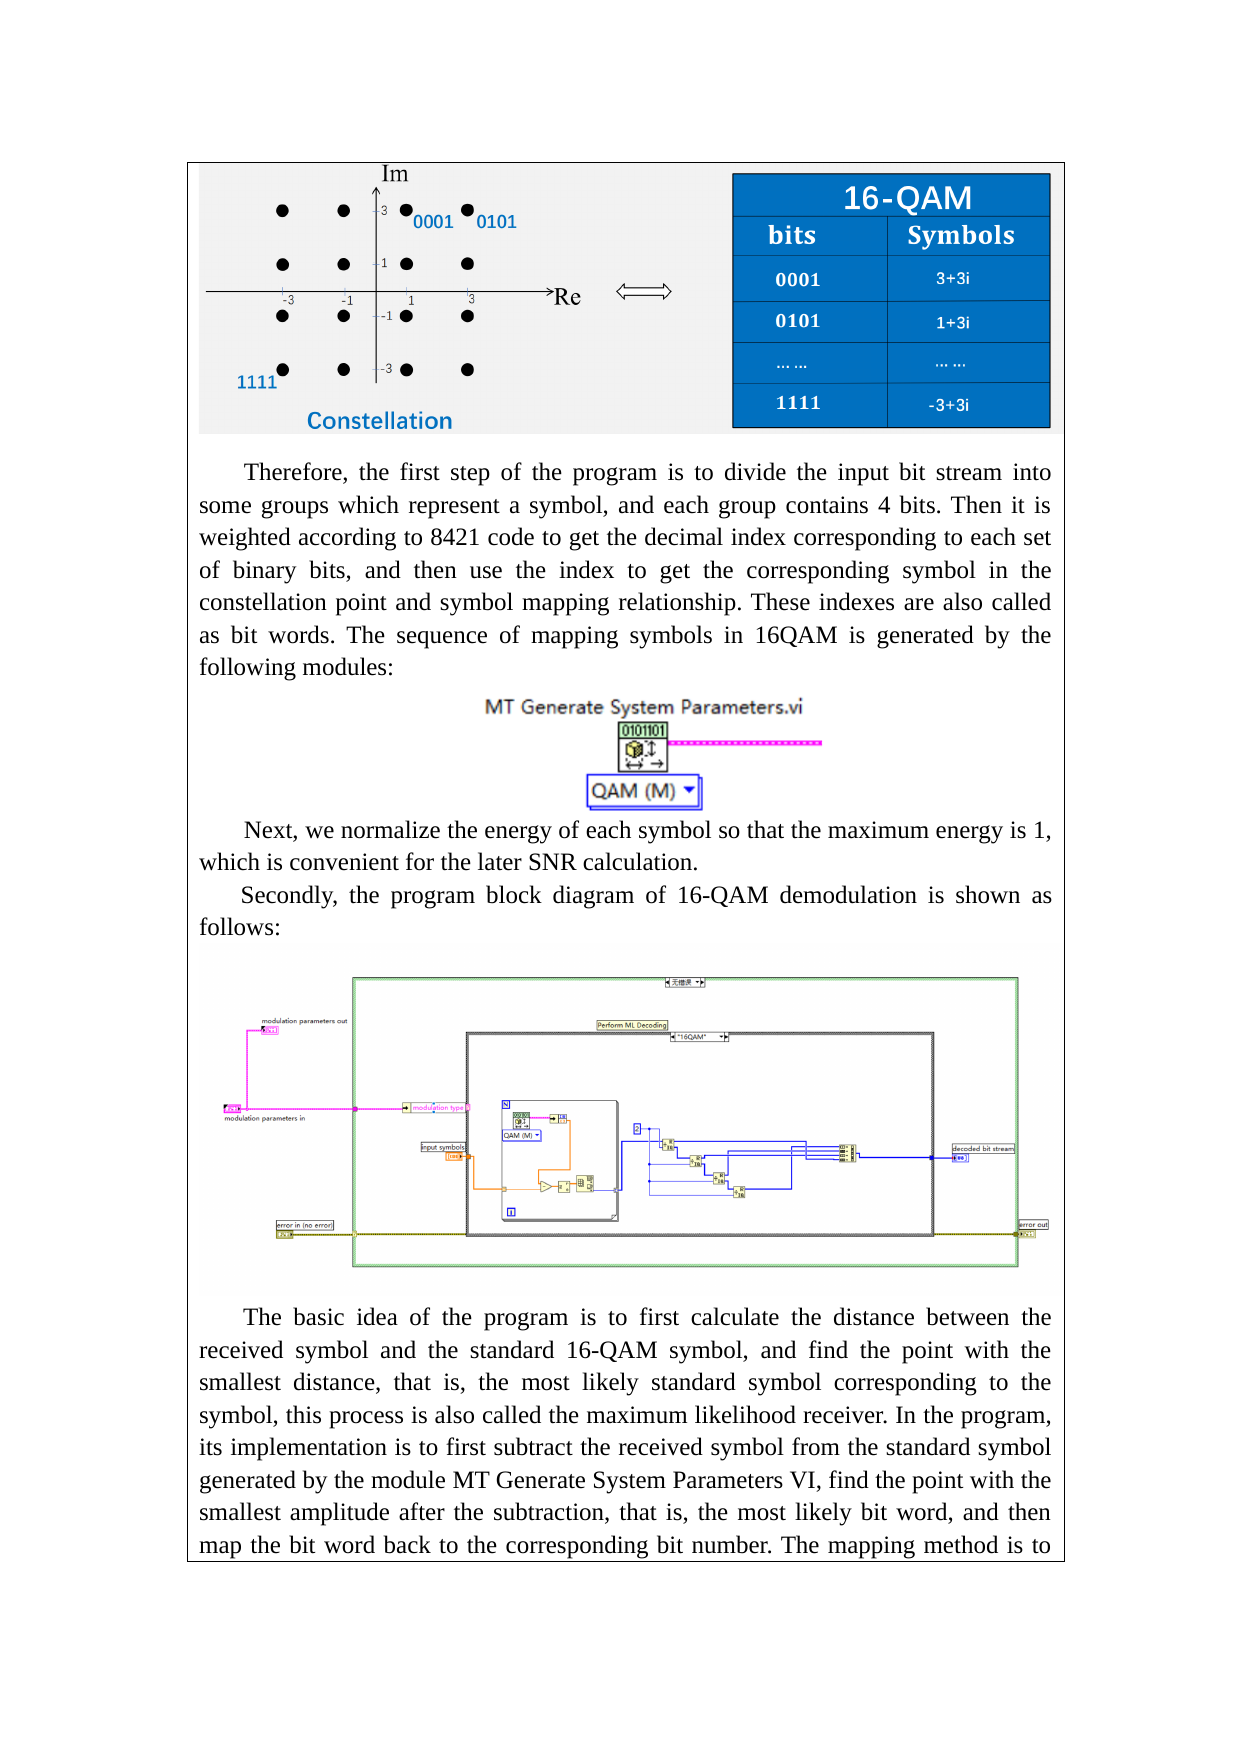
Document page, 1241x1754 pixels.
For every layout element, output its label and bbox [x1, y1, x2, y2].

picture [198, 943, 1064, 1296]
picture [474, 683, 823, 812]
table_cell [188, 163, 1064, 1561]
picture [198, 163, 1064, 434]
